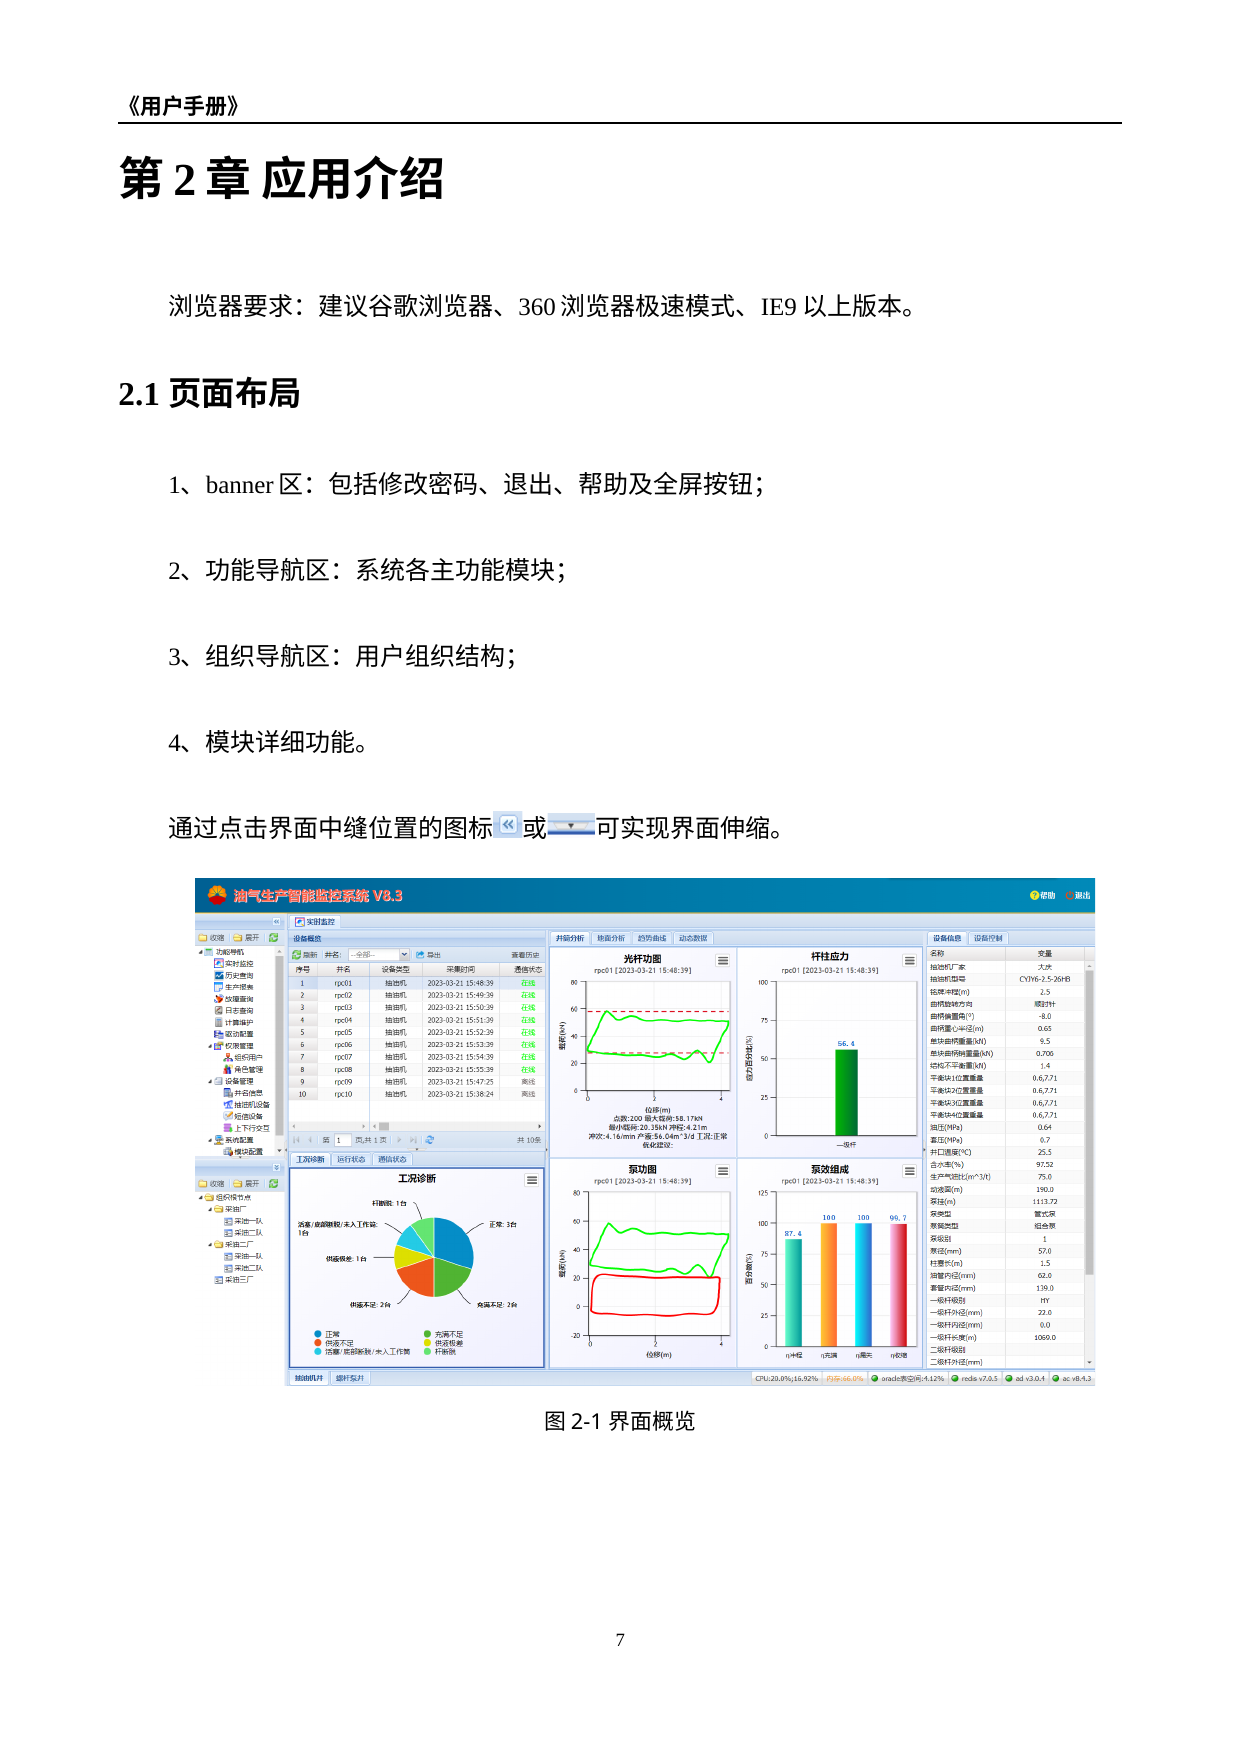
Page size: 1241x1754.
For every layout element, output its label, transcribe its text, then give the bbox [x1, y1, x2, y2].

picture [235, 889, 341, 902]
picture [396, 890, 401, 901]
text 通过点击界面中缝位置的图标或可实现界面伸缩。 [118, 793, 1122, 861]
picture [547, 813, 595, 838]
text 浏览器要求：建议谷歌浏览器、360浏览器极速模式、IE9以上版本。 [118, 271, 1122, 339]
text 4、模块详细功能。 [118, 707, 1122, 775]
picture [1031, 891, 1054, 899]
picture [209, 886, 226, 904]
text 2、功能导航区：系统各主功能模块； [118, 535, 1122, 603]
subtitle 2.1 页面布局 [118, 357, 1122, 425]
subtitle 第2章 应用介绍 [118, 142, 1122, 210]
text 1、banner区：包括修改密码、退出、帮助及全屏按钮； [118, 449, 1122, 517]
picture [374, 891, 390, 900]
picture [343, 890, 368, 902]
picture [195, 913, 1096, 1386]
text 3、组织导航区：用户组织结构； [118, 621, 1122, 689]
text 图2-1 界面概览 [118, 1403, 1122, 1437]
picture [493, 811, 523, 838]
